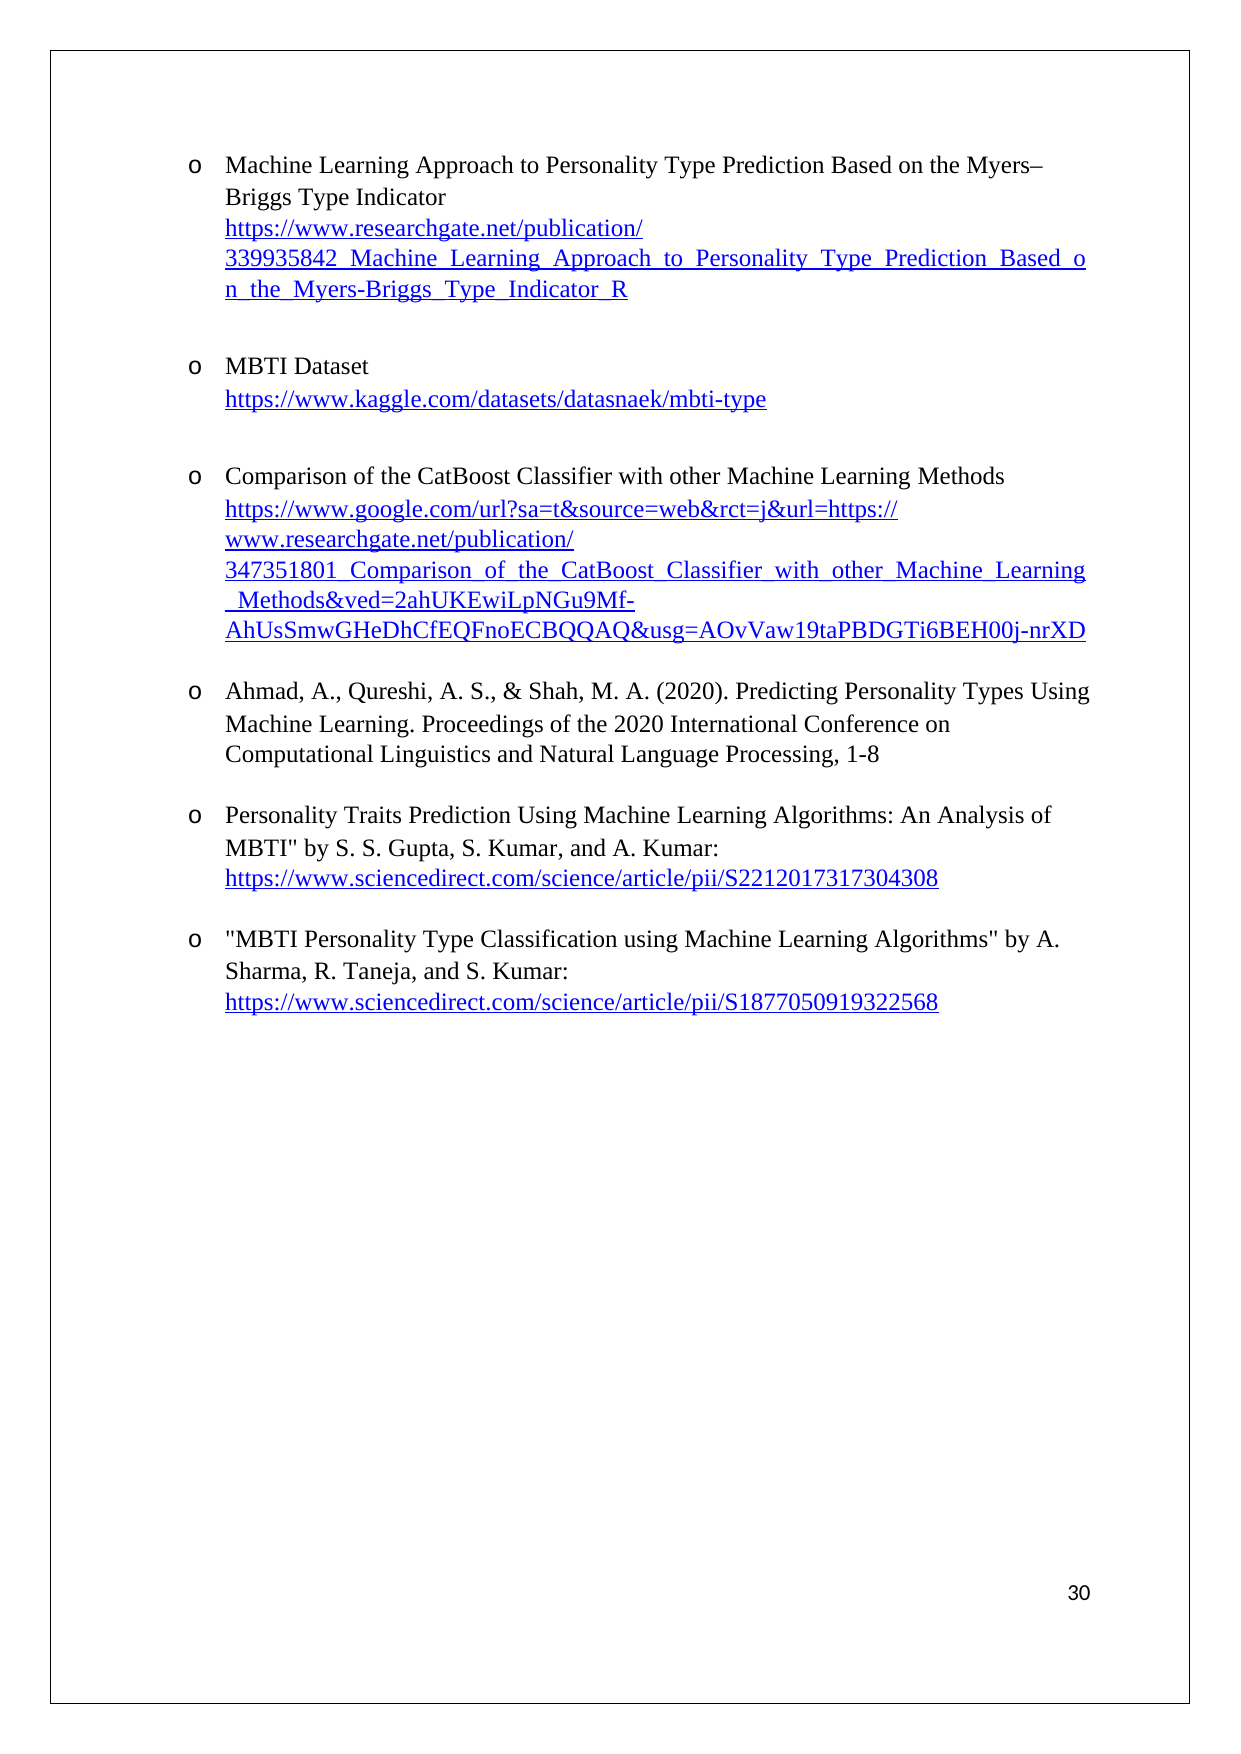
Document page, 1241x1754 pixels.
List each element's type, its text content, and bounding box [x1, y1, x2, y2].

list "MBTI Personality Type Classification using Machine Learning Algorithms" by A. Sharma, R. Taneja, and S. Kumar: https://www.sciencedirect.com/science/article/pii/S1877050919322568 [187, 924, 1090, 1016]
list Personality Traits Prediction Using Machine Learning Algorithms: An Analysis of MBTI" by S. S. Gupta, S. Kumar, and A. Kumar: https://www.sciencedirect.com/science/article/pii/S2212017317304308 [187, 800, 1090, 892]
list Ahmad, A., Qureshi, A. S., & Shah, M. A. (2020). Predicting Personality Types Using Machine Learning. Proceedings of the 2020 International Conference on Computational Linguistics and Natural Language Processing, 1-8 [187, 676, 1090, 768]
list MBTI Dataset [187, 351, 1090, 382]
list Machine Learning Approach to Personality Type Prediction Based on the Myers–Briggs Type Indicator [187, 150, 1090, 211]
text https://www.kaggle.com/datasets/datasnaek/mbti-type [225, 384, 1090, 413]
list Comparison of the CatBoost Classifier with other Machine Learning Methods [187, 461, 1090, 492]
text https://www.researchgate.net/publication/339935842_Machine_Learning_Approach_to_Personality_Type_Prediction_Based_on_the_Myers-Briggs_Type_Indicator_R [225, 213, 1090, 302]
text https://www.google.com/url?sa=t&source=web&rct=j&url=https://www.researchgate.net/publication/347351801_Comparison_of_the_CatBoost_Classifier_with_other_Machine_Learning_Methods&ved=2ahUKEwiLpNGu9Mf-AhUsSmwGHeDhCfEQFnoECBQQAQ&usg=AOvVaw19taPBDGTi6BEH00j-nrXD [225, 494, 1090, 644]
